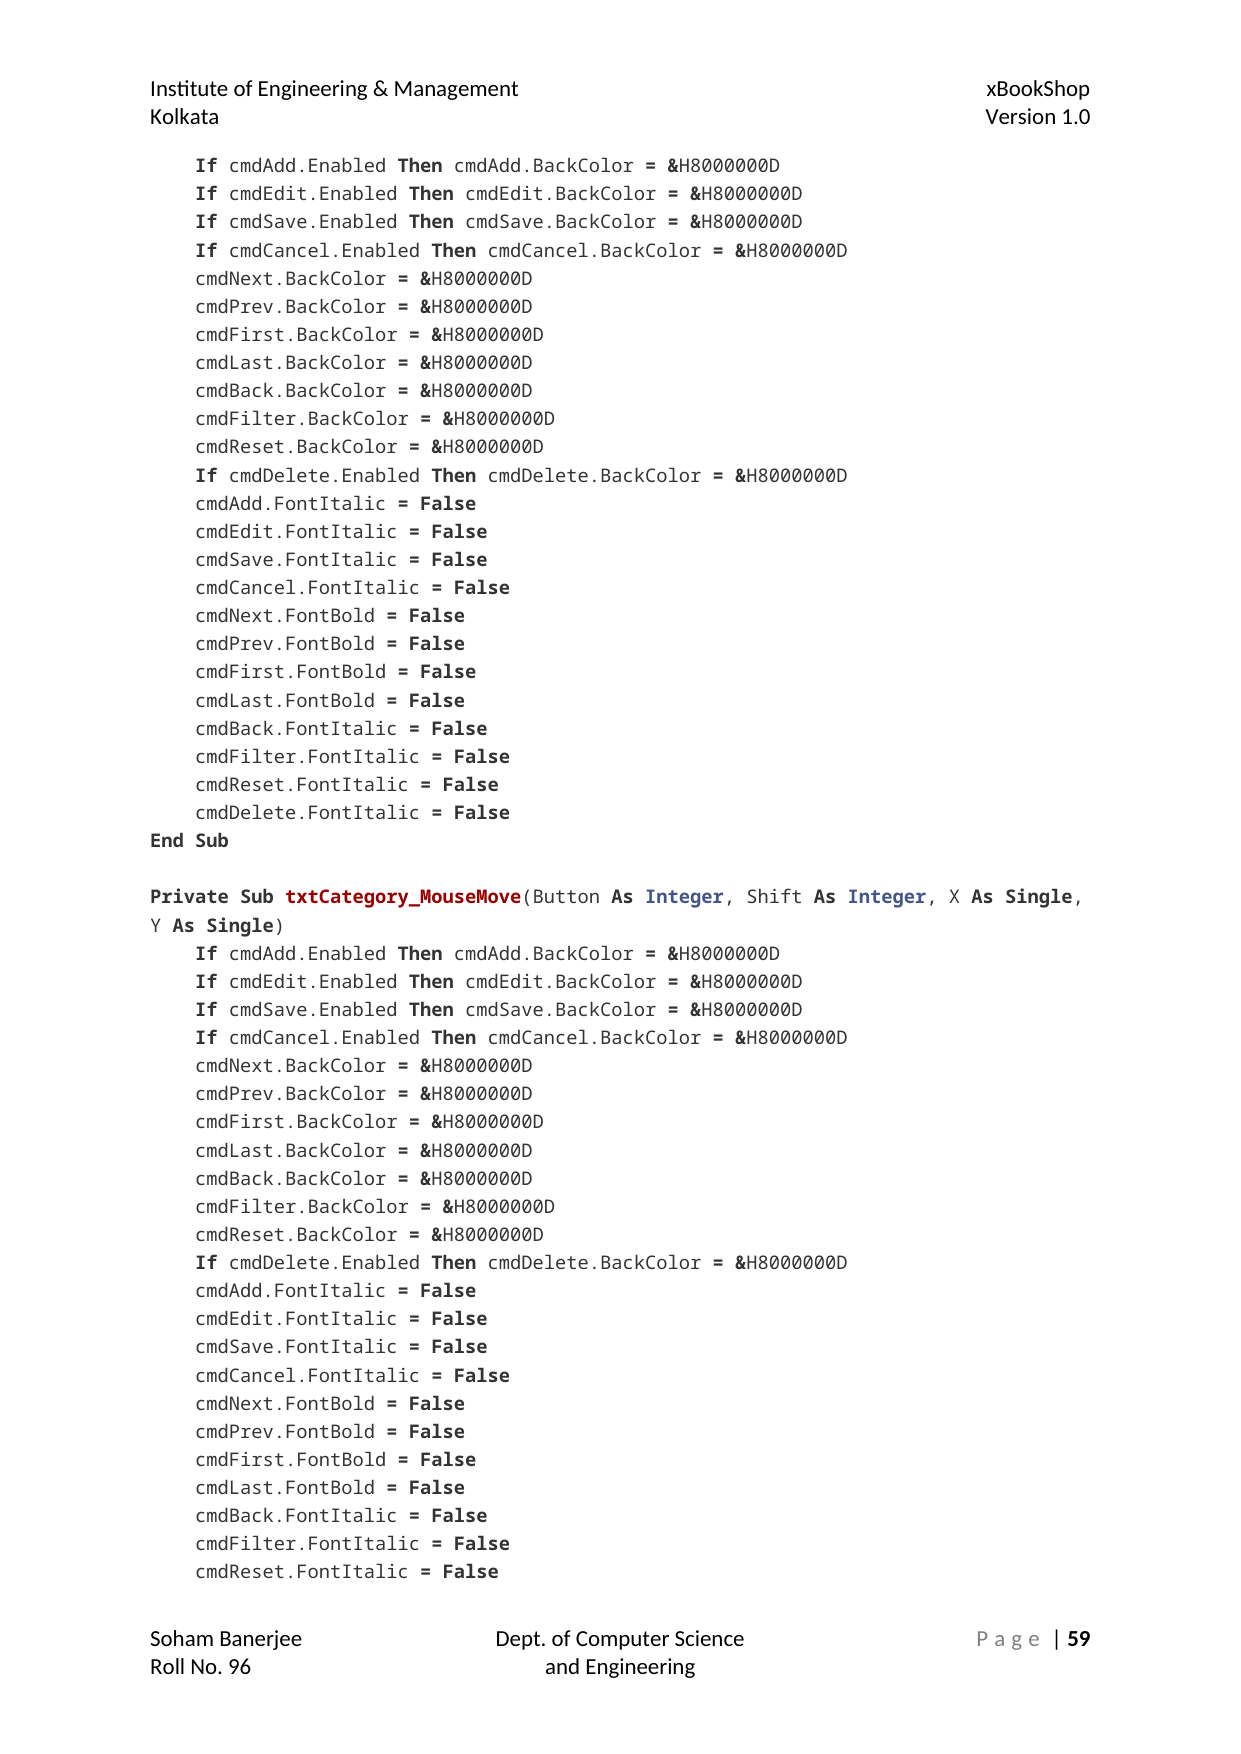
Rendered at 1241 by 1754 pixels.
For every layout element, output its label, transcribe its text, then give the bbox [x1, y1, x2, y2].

text cmdFirst.FontBold = False [150, 656, 1090, 684]
text If cmdEdit.Enabled Then cmdEdit.BackColor = &H8000000D [150, 966, 1090, 994]
text cmdFilter.FontItalic = False [150, 1528, 1090, 1556]
text cmdBack.BackColor = &H8000000D [150, 375, 1090, 403]
text cmdPrev.BackColor = &H8000000D [150, 291, 1090, 319]
text cmdEdit.FontItalic = False [150, 516, 1090, 544]
text cmdReset.BackColor = &H8000000D [150, 431, 1090, 459]
text cmdLast.FontBold = False [150, 1472, 1090, 1500]
text cmdCancel.FontItalic = False [150, 1359, 1090, 1387]
text cmdFirst.FontBold = False [150, 1444, 1090, 1472]
text If cmdCancel.Enabled Then cmdCancel.BackColor = &H8000000D [150, 1022, 1090, 1050]
text cmdAdd.FontItalic = False [150, 1275, 1090, 1303]
text cmdReset.FontItalic = False [150, 769, 1090, 797]
text If cmdSave.Enabled Then cmdSave.BackColor = &H8000000D [150, 206, 1090, 234]
text cmdBack.FontItalic = False [150, 712, 1090, 741]
text cmdAdd.FontItalic = False [150, 487, 1090, 516]
text cmdFilter.BackColor = &H8000000D [150, 403, 1090, 431]
text If cmdAdd.Enabled Then cmdAdd.BackColor = &H8000000D [150, 150, 1090, 178]
text If cmdAdd.Enabled Then cmdAdd.BackColor = &H8000000D [150, 937, 1090, 966]
text cmdNext.FontBold = False [150, 600, 1090, 628]
text If cmdSave.Enabled Then cmdSave.BackColor = &H8000000D [150, 994, 1090, 1022]
text cmdReset.FontItalic = False [150, 1556, 1090, 1584]
text cmdPrev.BackColor = &H8000000D [150, 1078, 1090, 1106]
text cmdPrev.FontBold = False [150, 1416, 1090, 1444]
text cmdPrev.FontBold = False [150, 628, 1090, 656]
text cmdLast.FontBold = False [150, 684, 1090, 712]
text If cmdEdit.Enabled Then cmdEdit.BackColor = &H8000000D [150, 178, 1090, 206]
text cmdLast.BackColor = &H8000000D [150, 347, 1090, 375]
text cmdFirst.BackColor = &H8000000D [150, 1106, 1090, 1134]
text End Sub [150, 825, 1090, 853]
text cmdLast.BackColor = &H8000000D [150, 1134, 1090, 1162]
text cmdReset.BackColor = &H8000000D [150, 1219, 1090, 1247]
text cmdNext.BackColor = &H8000000D [150, 262, 1090, 291]
text cmdSave.FontItalic = False [150, 1331, 1090, 1359]
text If cmdDelete.Enabled Then cmdDelete.BackColor = &H8000000D [150, 1247, 1090, 1275]
text cmdFirst.BackColor = &H8000000D [150, 319, 1090, 347]
text If cmdCancel.Enabled Then cmdCancel.BackColor = &H8000000D [150, 234, 1090, 262]
text cmdBack.FontItalic = False [150, 1500, 1090, 1528]
text If cmdDelete.Enabled Then cmdDelete.BackColor = &H8000000D [150, 459, 1090, 487]
text cmdNext.BackColor = &H8000000D [150, 1050, 1090, 1078]
text cmdBack.BackColor = &H8000000D [150, 1162, 1090, 1191]
text cmdEdit.FontItalic = False [150, 1303, 1090, 1331]
text cmdFilter.BackColor = &H8000000D [150, 1191, 1090, 1219]
text cmdNext.FontBold = False [150, 1387, 1090, 1416]
text cmdCancel.FontItalic = False [150, 572, 1090, 600]
text cmdSave.FontItalic = False [150, 544, 1090, 572]
text cmdFilter.FontItalic = False [150, 741, 1090, 769]
text cmdDelete.FontItalic = False [150, 797, 1090, 825]
text Private Sub txtCategory_MouseMove(Button As Integer, Shift As Integer, X As Single, Y As Single) [150, 881, 1090, 937]
